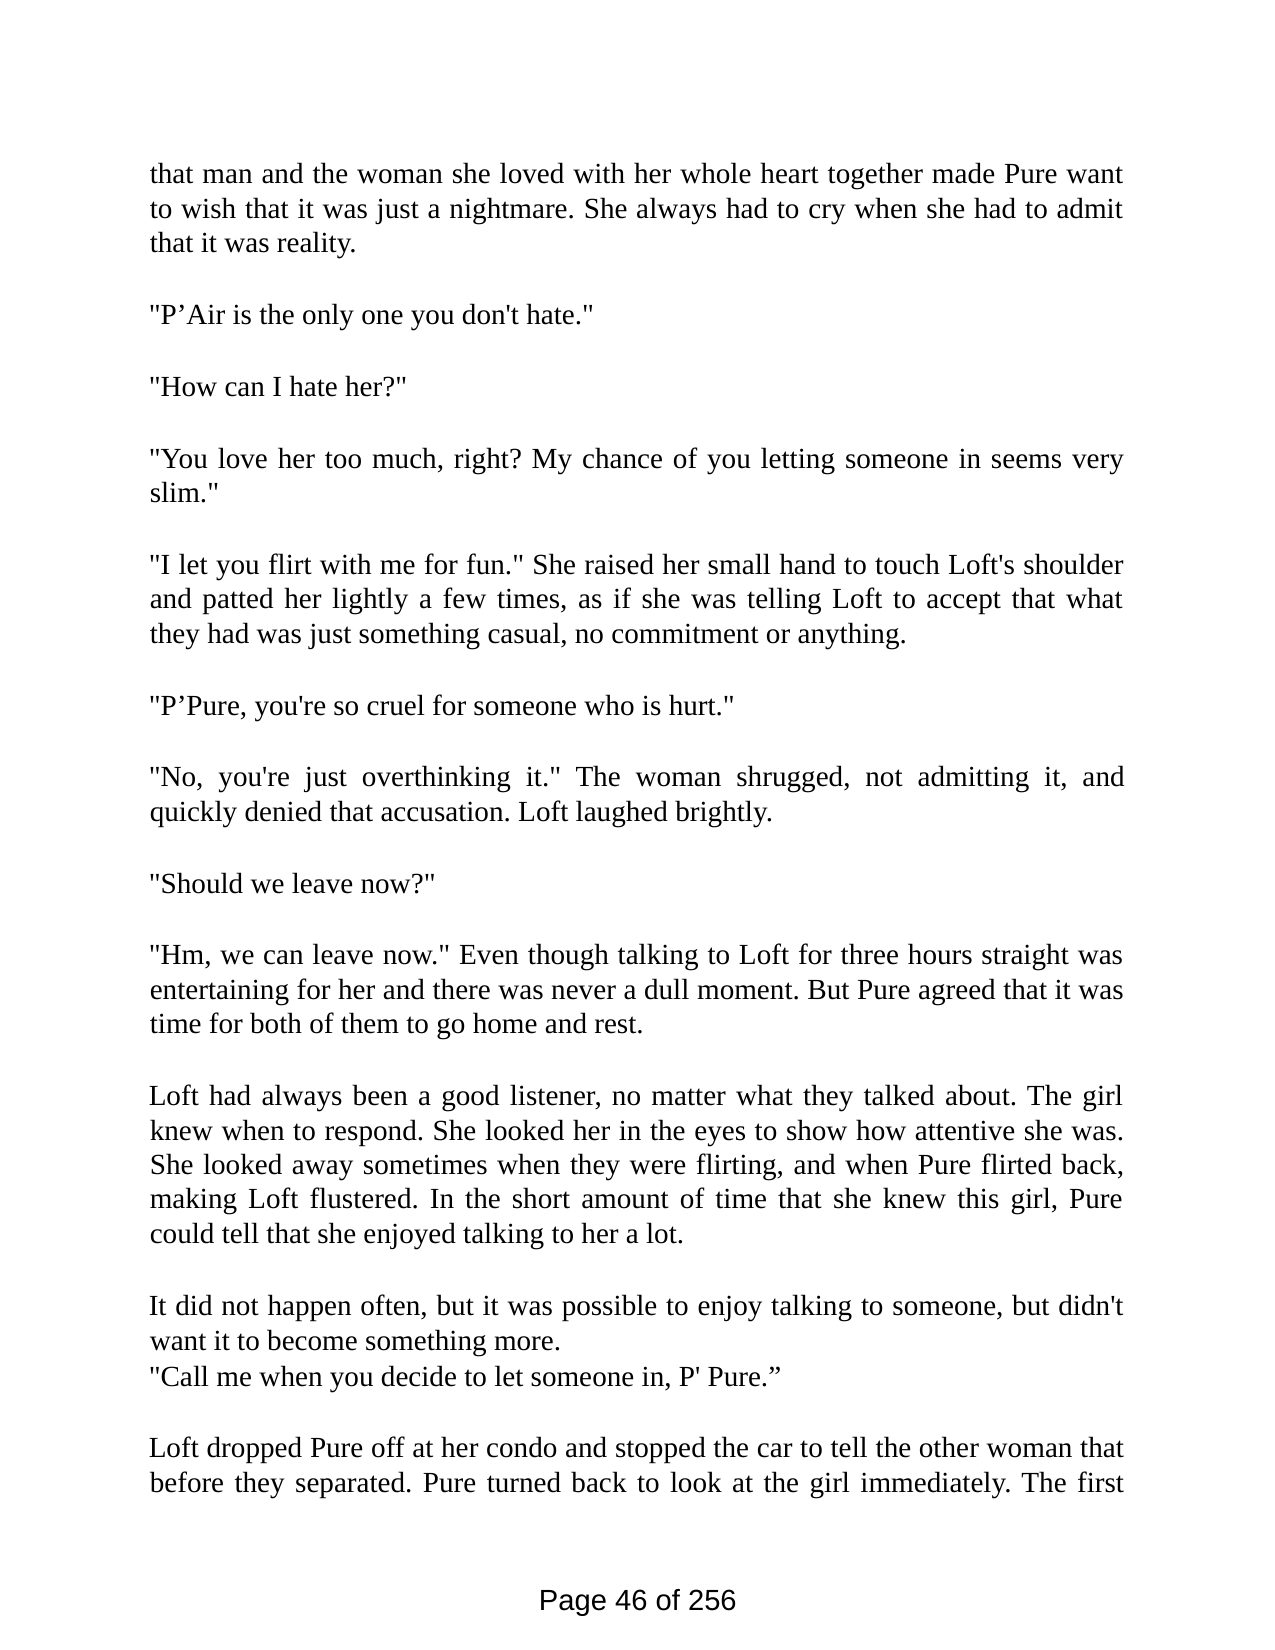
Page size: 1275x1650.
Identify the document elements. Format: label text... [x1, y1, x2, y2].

text It did not happen often, but it was possible to enjoy talking to someone, but didn't want it to become something more. [148, 1288, 1125, 1357]
text "How can I hate her?" [148, 369, 1125, 402]
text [148, 156, 1125, 259]
text "P’Air is the only one you don't hate." [148, 297, 1125, 331]
text "Hm, we can leave now." Even though talking to Loft for three hours straight was entertaining for her and there was never a dull moment. But Pure agreed that it was time for both of them to go home and rest. [148, 937, 1125, 1040]
text "No, you're just overthinking it." The woman shrugged, not admitting it, and quickly denied that accusation. Loft laughed brightly. [148, 759, 1125, 827]
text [148, 1430, 1125, 1498]
text "Call me when you decide to let someone in, P' Pure.” [148, 1359, 1125, 1392]
text "I let you flirt with me for fun." She raised her small hand to touch Loft's shoulder and patted her lightly a few times, as if she was telling Loft to accept that what they had was just something casual, no commitment or anything. [148, 547, 1125, 649]
text Loft had always been a good listener, no matter what they talked about. The girl knew when to respond. She looked her in the eyes to show how attentive she was. She looked away sometimes when they were flirting, and when Pure flirted back, making Loft flustered. In the short amount of time that she knew this girl, Pure could tell that she enjoyed talking to her a lot. [148, 1078, 1125, 1250]
text "You love her too much, right? My chance of you letting someone in seems very slim." [148, 441, 1125, 509]
text "P’Pure, you're so cruel for someone who is hurt." [148, 688, 1125, 721]
text "Should we leave now?" [148, 866, 1125, 899]
